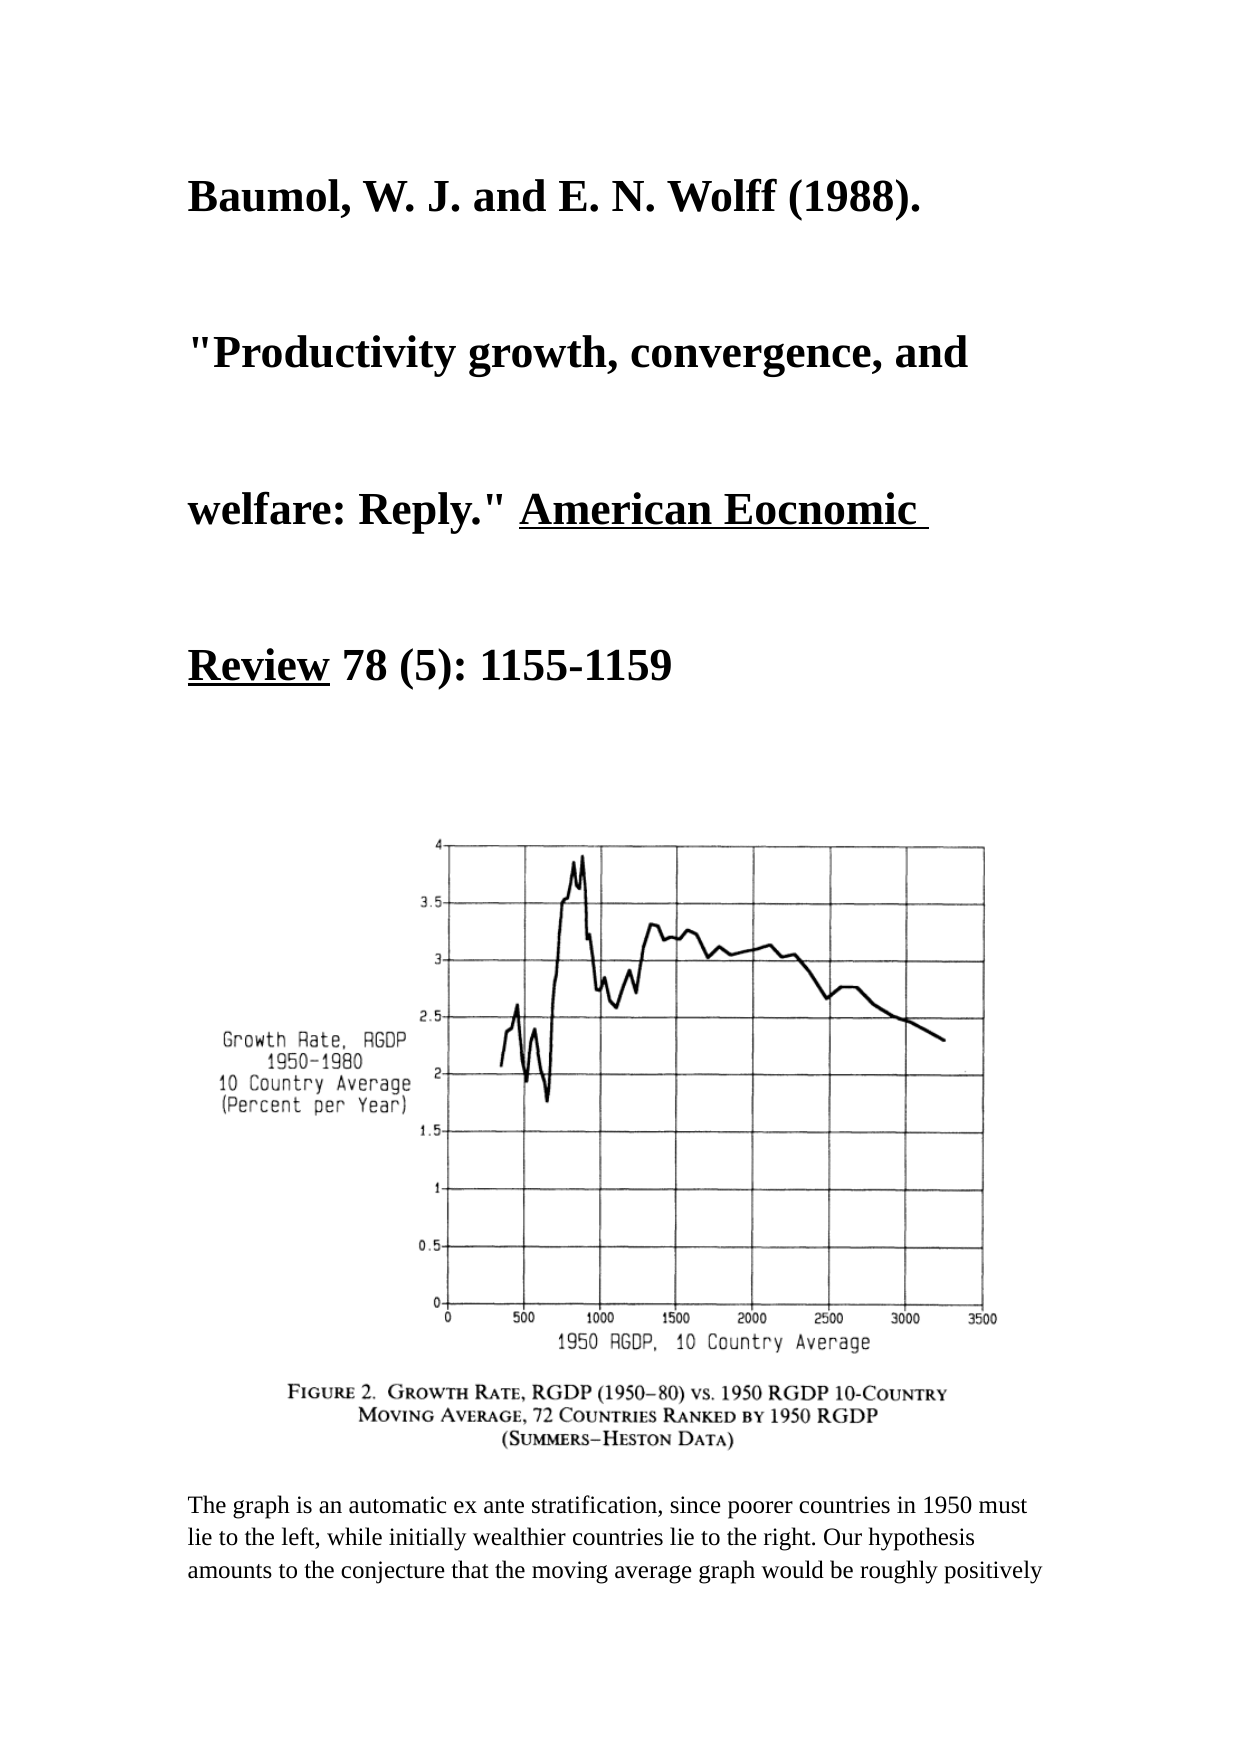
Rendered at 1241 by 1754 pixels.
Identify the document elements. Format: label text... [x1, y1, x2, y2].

picture [187, 805, 1053, 1481]
subtitle Baumol, W. J. and E. N. Wolff (1988). "Productivity growth, convergence, and welfare: Reply." American Eocnomic Review 78 (5): 1155-1159 [187, 162, 1053, 697]
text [187, 1488, 1053, 1585]
